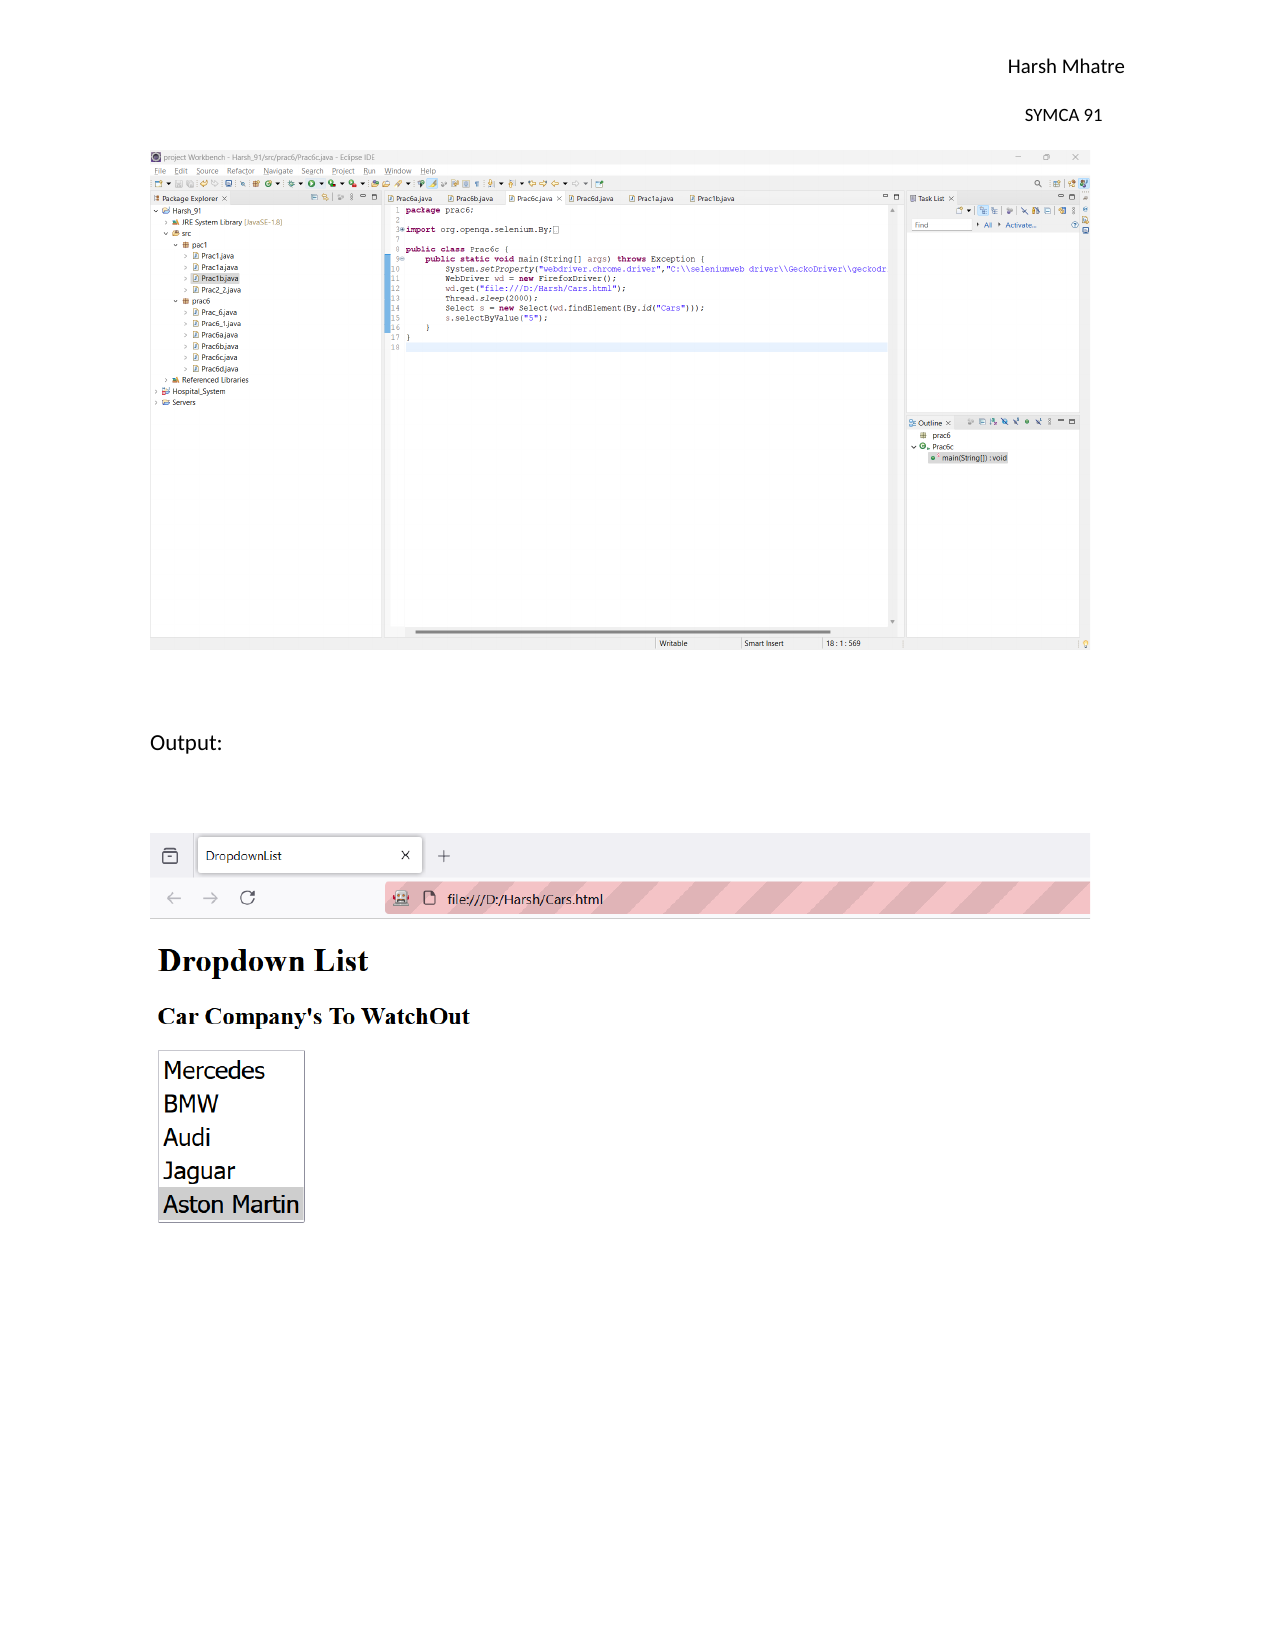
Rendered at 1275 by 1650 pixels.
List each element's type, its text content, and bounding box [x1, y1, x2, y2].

text Output: [150, 728, 1125, 756]
picture [150, 150, 1091, 650]
picture [150, 833, 1091, 1294]
